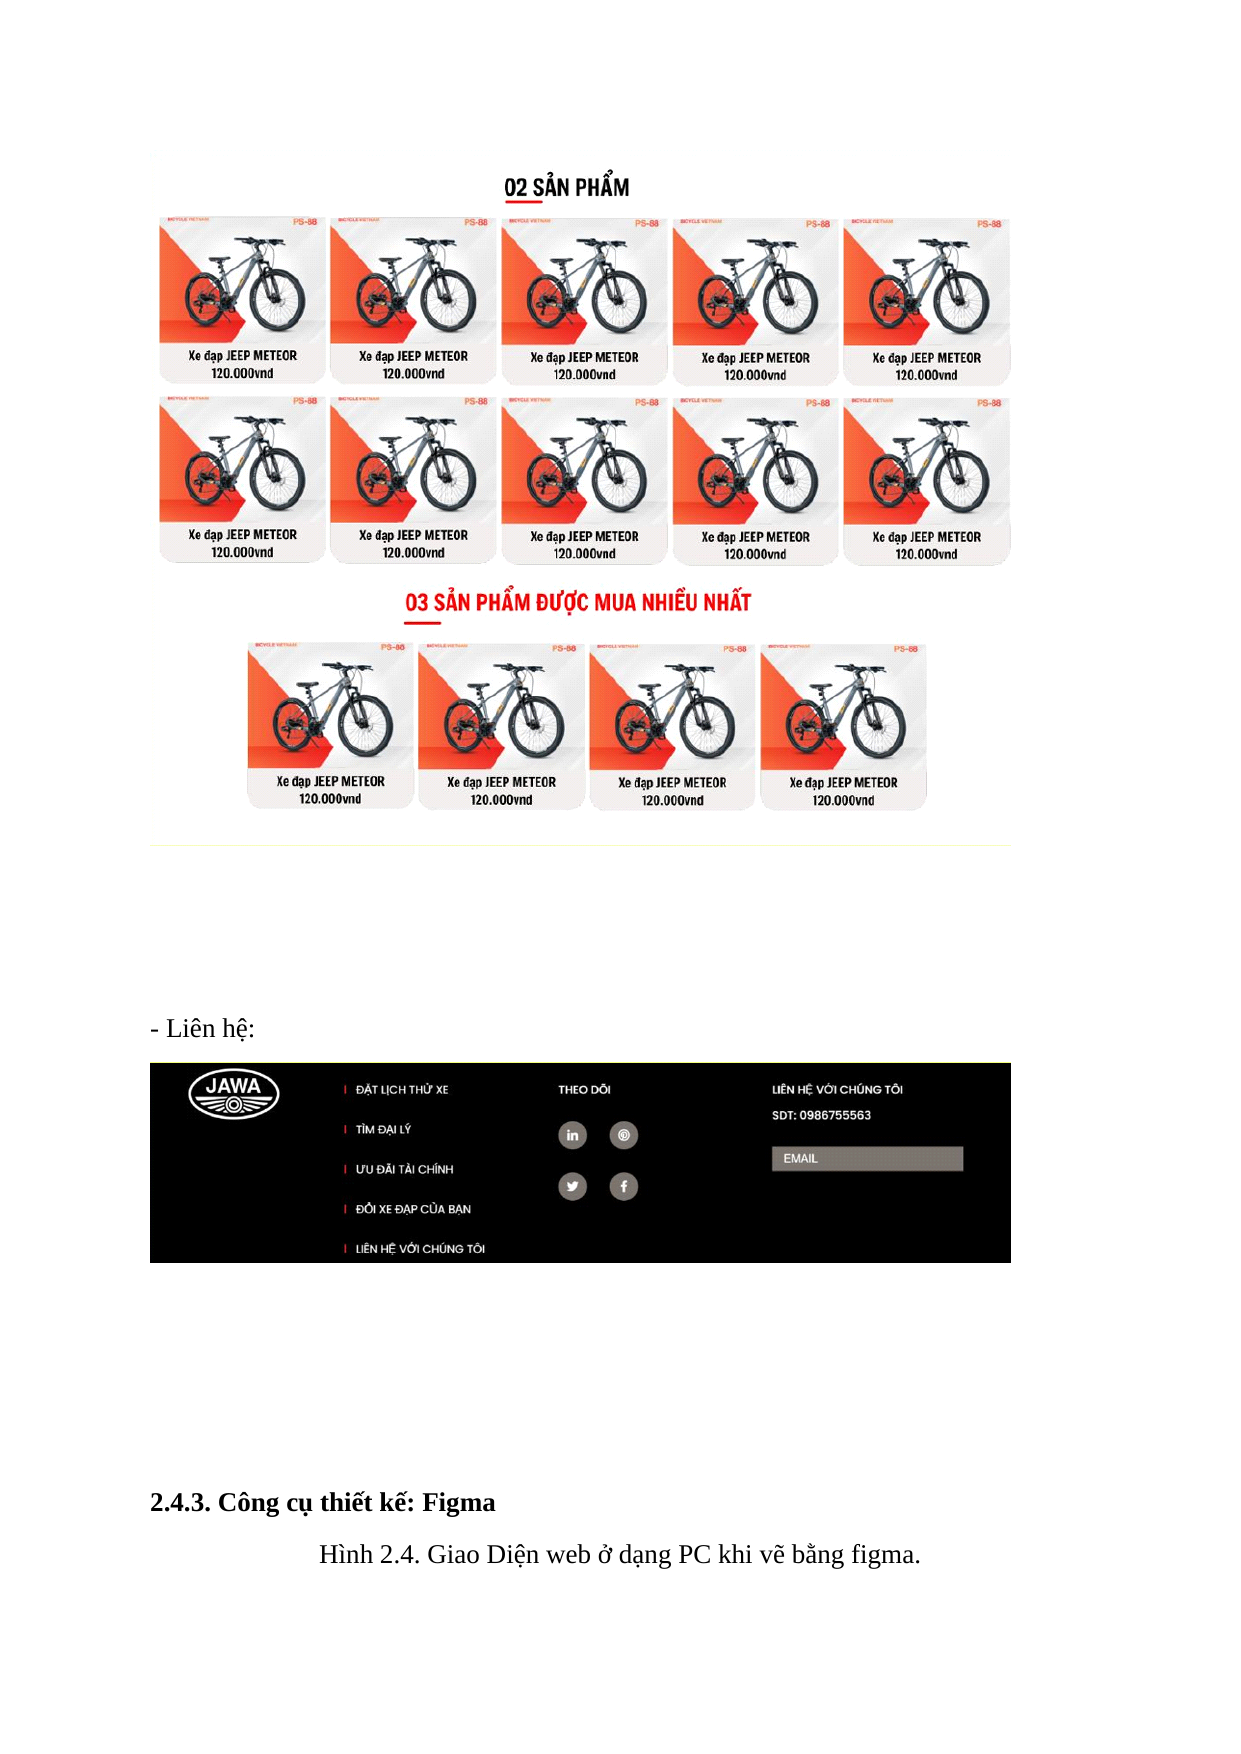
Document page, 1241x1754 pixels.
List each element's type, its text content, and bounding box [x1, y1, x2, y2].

text Hình 2.4. Giao Diện web ở dạng PC khi vẽ bằng figma. [150, 1538, 1090, 1570]
text 2.4.3. Công cụ thiết kế: Figma [150, 1486, 1090, 1517]
picture [150, 1062, 1011, 1263]
text - Liên hệ: [150, 1012, 1090, 1043]
picture [150, 150, 1011, 846]
